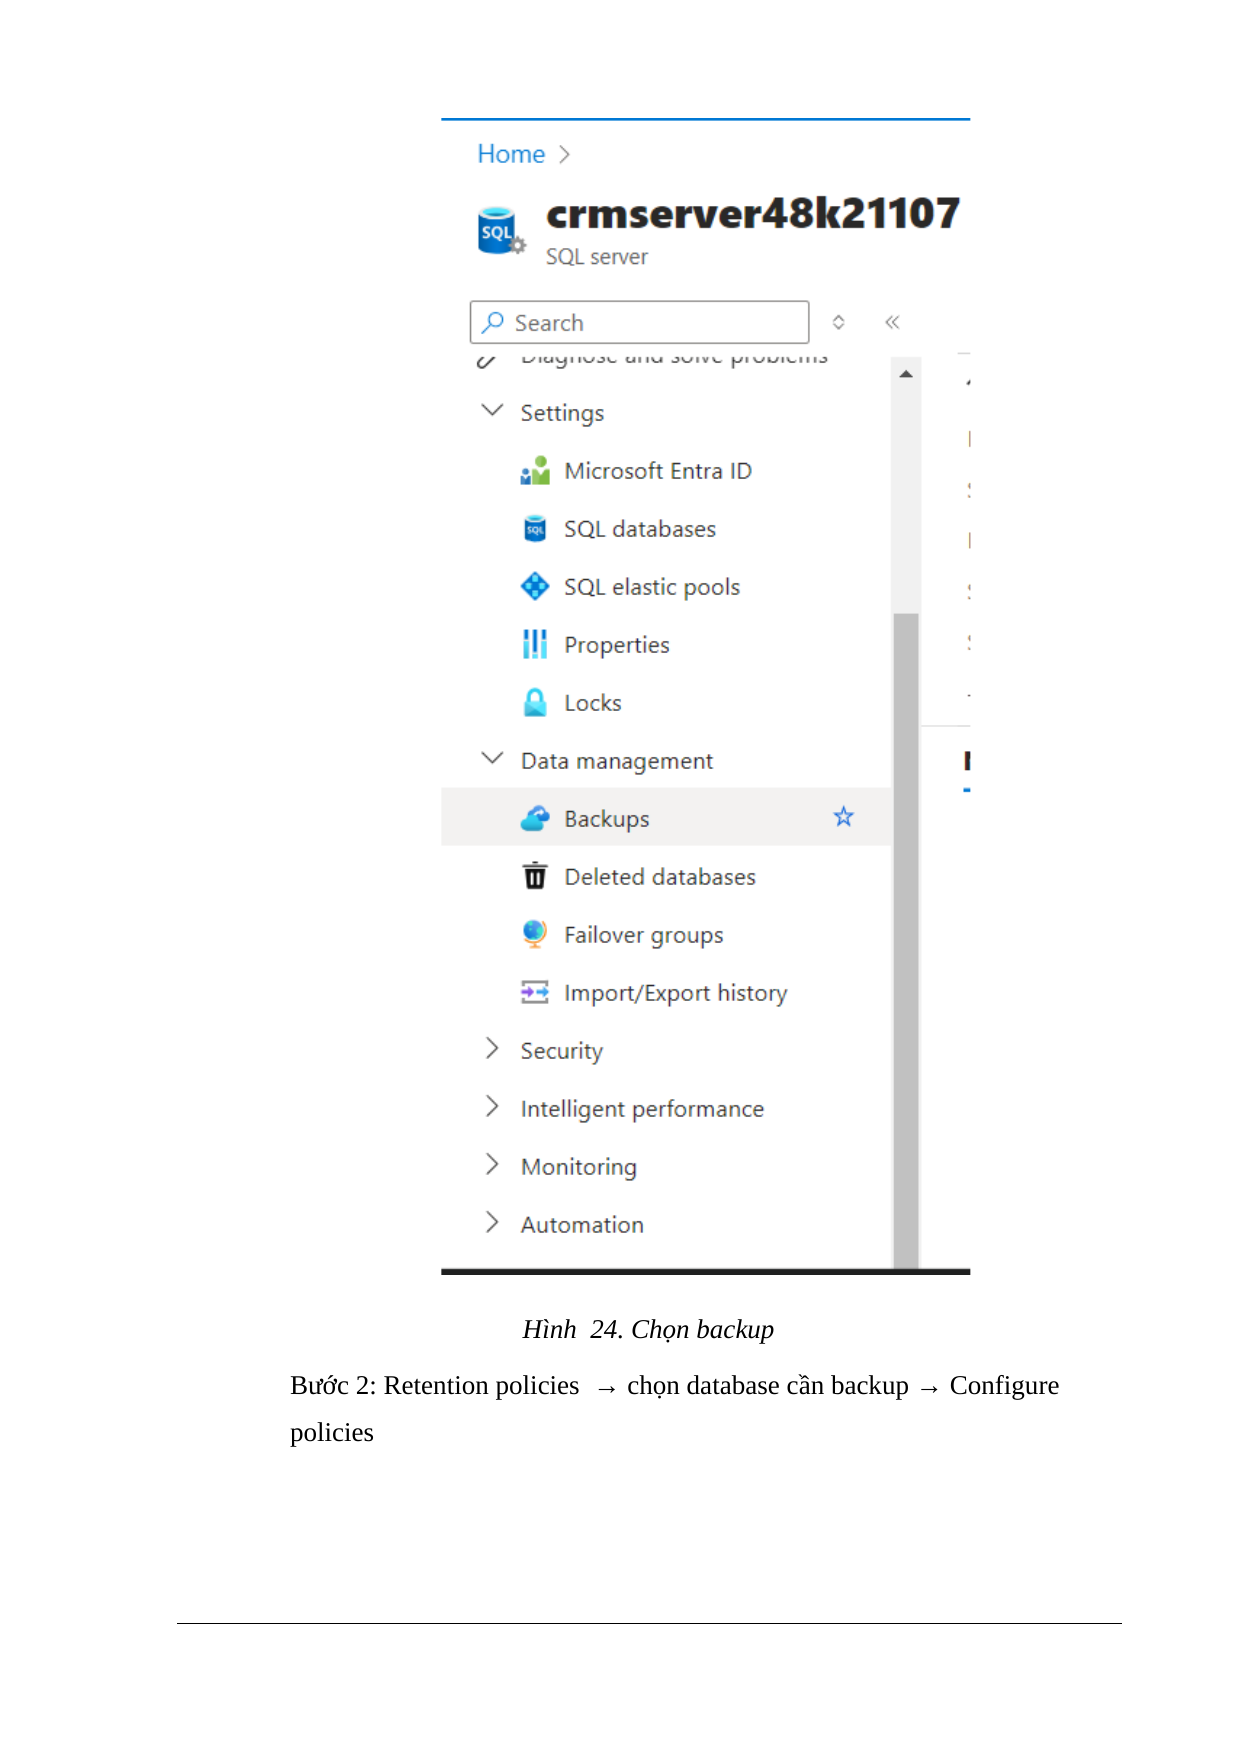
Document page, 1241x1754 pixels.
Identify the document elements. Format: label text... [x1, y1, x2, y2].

text Hình 24. Chọn backup [177, 1313, 1122, 1344]
picture [441, 118, 971, 1275]
text Bước 2: Retention policies chọn database cần backup Configure policies [290, 1369, 1122, 1447]
